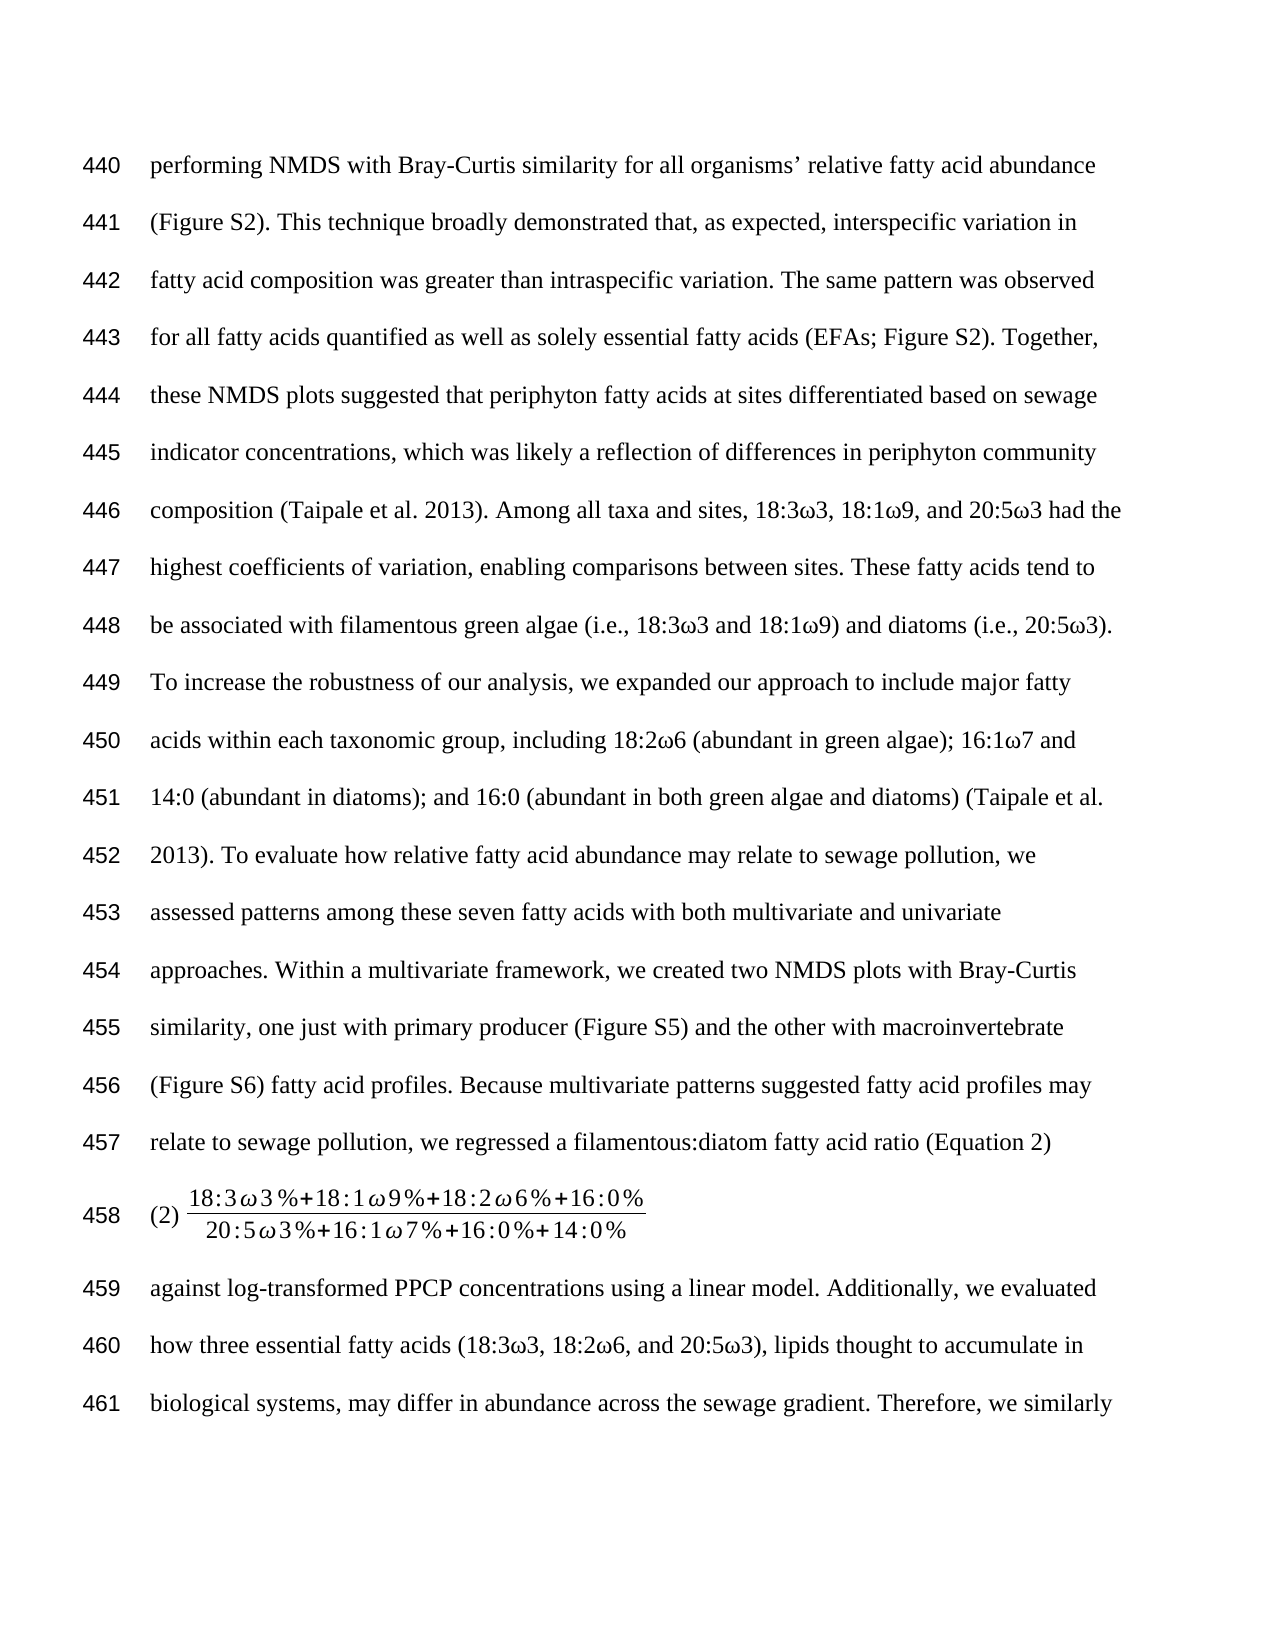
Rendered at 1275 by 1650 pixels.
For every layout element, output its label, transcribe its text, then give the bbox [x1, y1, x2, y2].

text (2) [150, 1185, 1125, 1244]
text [150, 1273, 1125, 1416]
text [150, 150, 1125, 1156]
